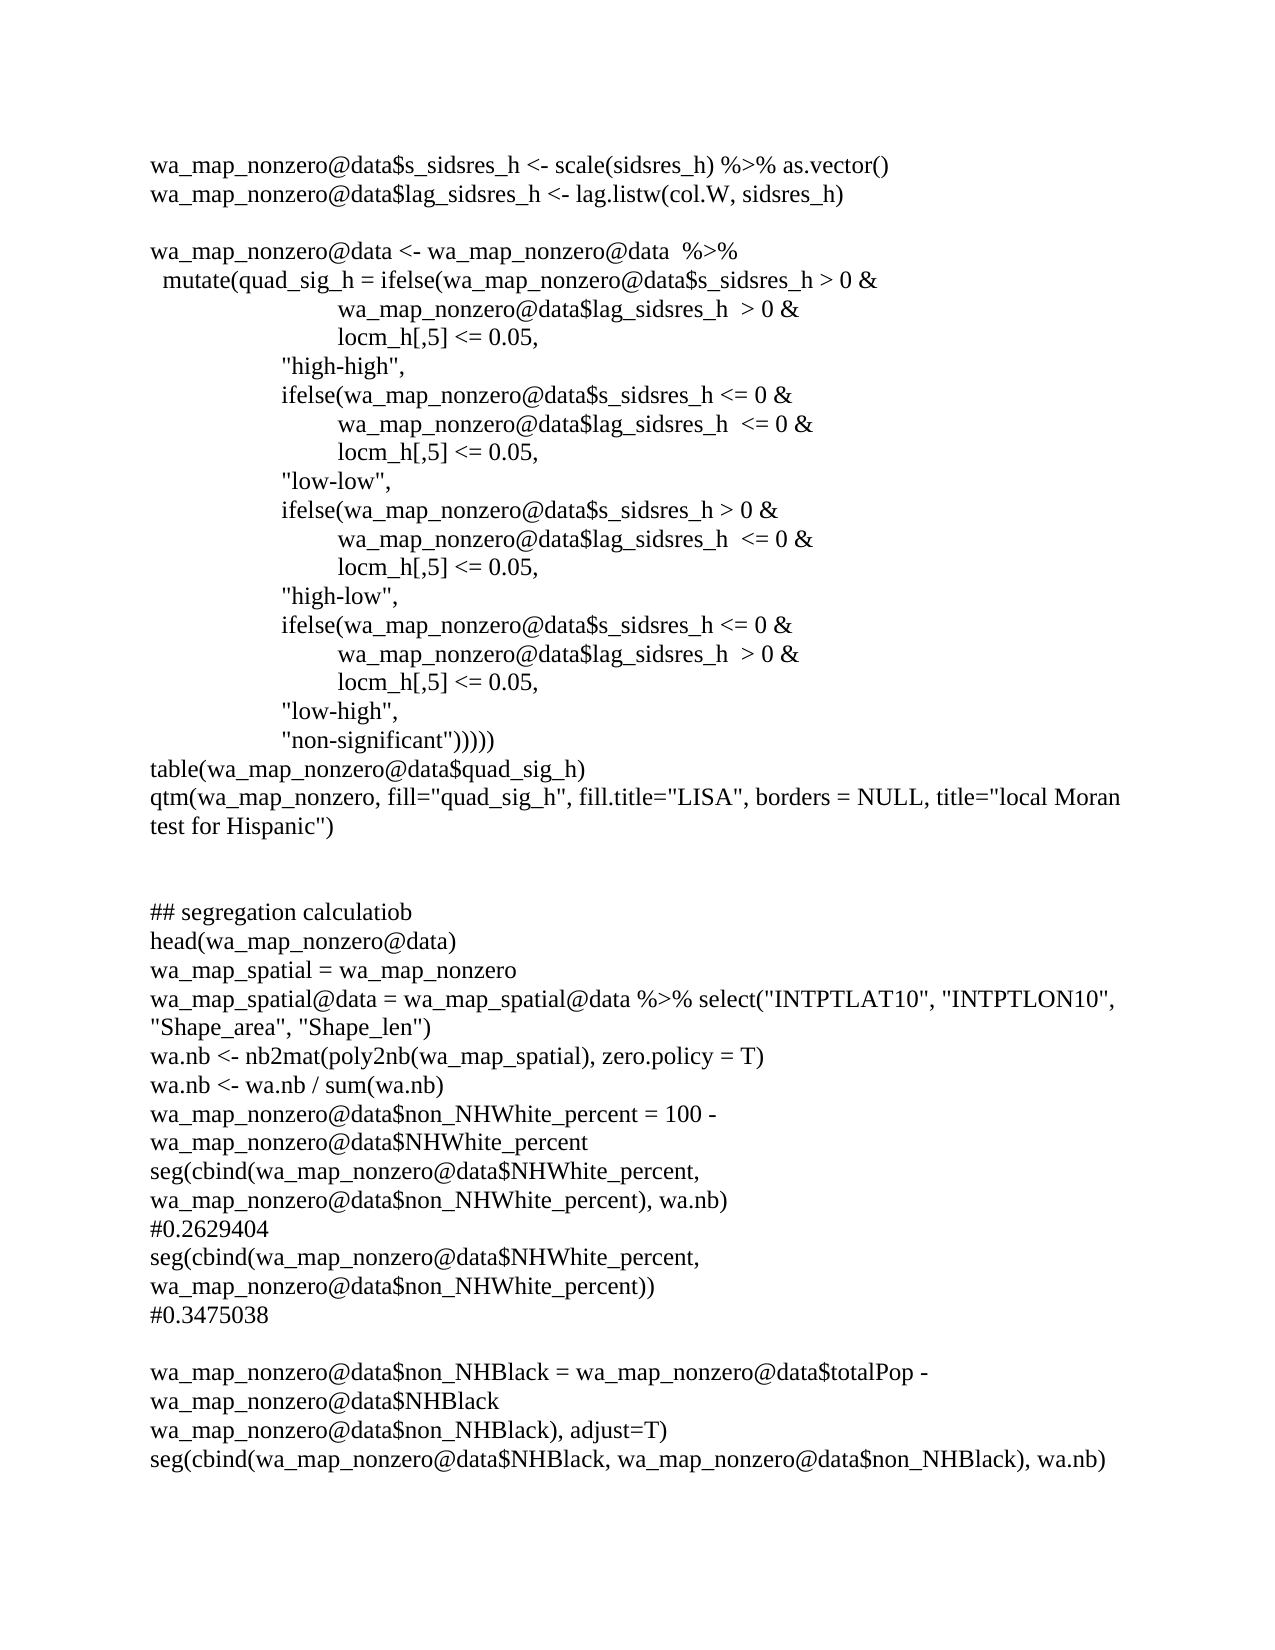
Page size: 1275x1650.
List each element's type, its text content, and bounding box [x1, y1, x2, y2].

text wa_map_nonzero@data$non_NHBlack), adjust=T) [150, 1415, 1125, 1444]
text wa_map_nonzero@data$lag_sidsres_h <= 0 & [150, 524, 1125, 552]
text "high-high", [150, 351, 1125, 380]
text wa_map_nonzero@data$lag_sidsres_h > 0 & [150, 639, 1125, 667]
text seg(cbind(wa_map_nonzero@data$NHBlack, wa_map_nonzero@data$non_NHBlack), wa.nb) [150, 1444, 1125, 1472]
text locm_h[,5] <= 0.05, [150, 667, 1125, 696]
text wa_map_nonzero@data$lag_sidsres_h <= 0 & [150, 409, 1125, 437]
text "low-low", [150, 466, 1125, 495]
text #0.3475038 [150, 1300, 1125, 1329]
text "non-significant"))))) [150, 725, 1125, 754]
text table(wa_map_nonzero@data$quad_sig_h) [150, 754, 1125, 782]
text head(wa_map_nonzero@data) [150, 926, 1125, 955]
text seg(cbind(wa_map_nonzero@data$NHWhite_percent, wa_map_nonzero@data$non_NHWhite_percent)) [150, 1242, 1125, 1300]
text wa_map_nonzero@data$lag_sidsres_h > 0 & [150, 294, 1125, 322]
text wa.nb <- nb2mat(poly2nb(wa_map_spatial), zero.policy = T) [150, 1041, 1125, 1070]
text mutate(quad_sig_h = ifelse(wa_map_nonzero@data$s_sidsres_h > 0 & [150, 265, 1125, 294]
text "low-high", [150, 696, 1125, 725]
text locm_h[,5] <= 0.05, [150, 437, 1125, 466]
text wa.nb <- wa.nb / sum(wa.nb) [150, 1070, 1125, 1099]
text wa_map_nonzero@data$s_sidsres_h <- scale(sidsres_h) %>% as.vector() [150, 150, 1125, 179]
text wa_map_nonzero@data$non_NHBlack = wa_map_nonzero@data$totalPop - wa_map_nonzero@data$NHBlack [150, 1357, 1125, 1415]
text wa_map_spatial@data = wa_map_spatial@data %>% select("INTPTLAT10", "INTPTLON10", "Shape_area", "Shape_len") [150, 984, 1125, 1041]
text wa_map_nonzero@data$non_NHWhite_percent = 100 - wa_map_nonzero@data$NHWhite_percent [150, 1099, 1125, 1156]
text wa_map_spatial = wa_map_nonzero [150, 955, 1125, 984]
text ifelse(wa_map_nonzero@data$s_sidsres_h > 0 & [150, 495, 1125, 524]
text qtm(wa_map_nonzero, fill="quad_sig_h", fill.title="LISA", borders = NULL, title="local Moran test for Hispanic") [150, 782, 1125, 840]
text ifelse(wa_map_nonzero@data$s_sidsres_h <= 0 & [150, 610, 1125, 639]
text ## segregation calculatiob [150, 897, 1125, 926]
text wa_map_nonzero@data <- wa_map_nonzero@data %>% [150, 236, 1125, 265]
text wa_map_nonzero@data$lag_sidsres_h <- lag.listw(col.W, sidsres_h) [150, 179, 1125, 207]
text locm_h[,5] <= 0.05, [150, 552, 1125, 581]
text "high-low", [150, 581, 1125, 610]
text ifelse(wa_map_nonzero@data$s_sidsres_h <= 0 & [150, 380, 1125, 409]
text seg(cbind(wa_map_nonzero@data$NHWhite_percent, wa_map_nonzero@data$non_NHWhite_percent), wa.nb) [150, 1156, 1125, 1214]
text #0.2629404 [150, 1214, 1125, 1242]
text locm_h[,5] <= 0.05, [150, 322, 1125, 351]
